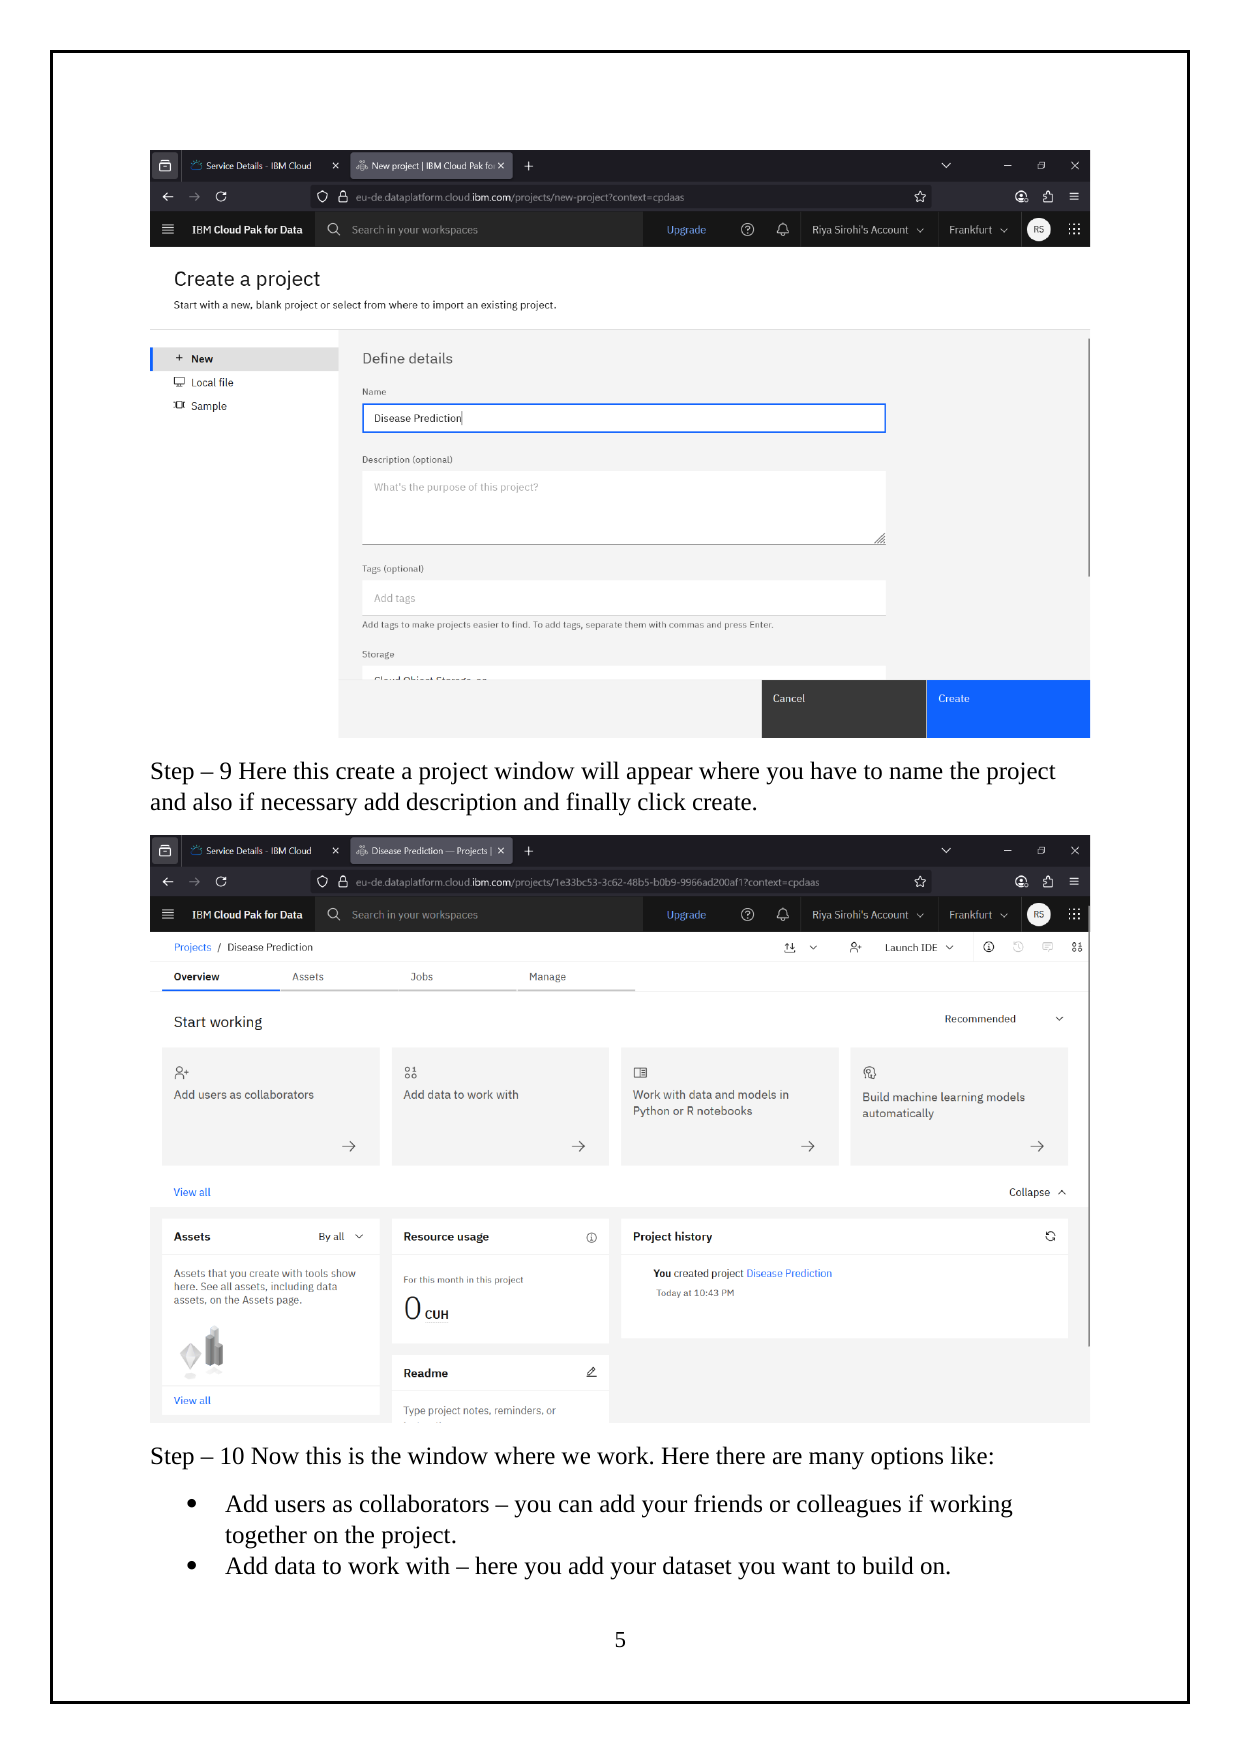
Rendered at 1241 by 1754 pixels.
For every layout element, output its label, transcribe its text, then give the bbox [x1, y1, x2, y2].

list Add data to work with – here you add your dataset you want to build on. [187, 1551, 1090, 1580]
picture [150, 150, 1091, 738]
text Step – 10 Now this is the window where we work. Here there are many options like: [150, 1441, 1090, 1470]
picture [150, 835, 1091, 1423]
text Step – 9 Here this create a project window will appear where you have to name the project and also if necessary add description and finally click create. [150, 756, 1090, 816]
list Add users as collaborators – you can add your friends or colleagues if working together on the project. [187, 1489, 1090, 1549]
